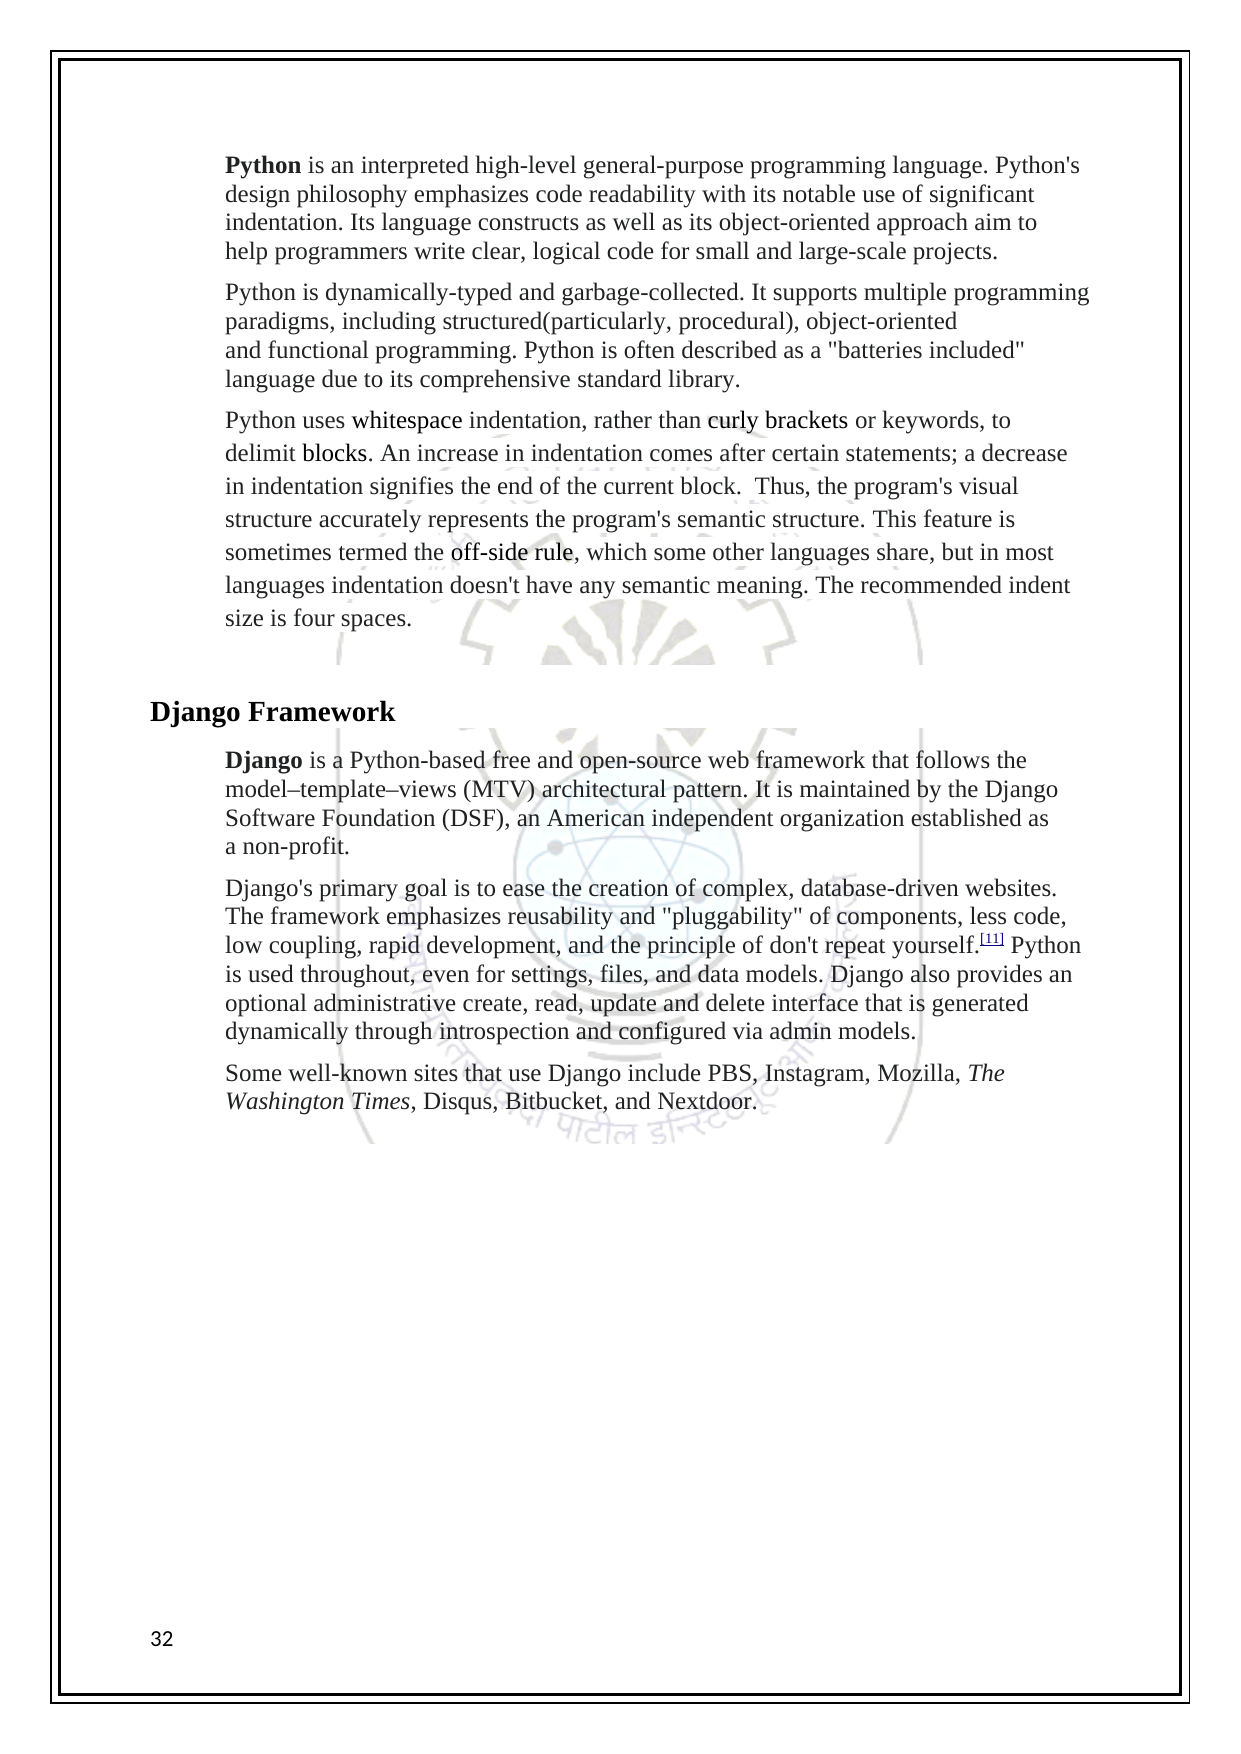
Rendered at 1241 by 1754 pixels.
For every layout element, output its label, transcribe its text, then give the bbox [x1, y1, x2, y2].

text Django is a Python-based free and open-source web framework that follows the model–template–views (MTV) architectural pattern. It is maintained by the Django Software Foundation (DSF), an American independent organization established as a non-profit. [225, 745, 1090, 860]
text Django's primary goal is to ease the creation of complex, database-driven websites. The framework emphasizes reusability and "pluggability" of components, less code, low coupling, rapid development, and the principle of don't repeat yourself.[11] Python is used throughout, even for settings, files, and data models. Django also provides an optional administrative create, read, update and delete interface that is generated dynamically through introspection and configured via admin models. [225, 873, 1090, 1045]
text Some well-known sites that use Django include PBS, Instagram, Mozilla, The Washington Times, Disqus, Bitbucket, and Nextdoor. [225, 1058, 1090, 1115]
text Python is dynamically-typed and garbage-collected. It supports multiple programming paradigms, including structured(particularly, procedural), object-oriented and functional programming. Python is often described as a "batteries included" language due to its comprehensive standard library. [225, 277, 1090, 392]
text Python is an interpreted high-level general-purpose programming language. Python's design philosophy emphasizes code readability with its notable use of significant indentation. Its language constructs as well as its object-oriented approach aim to help programmers write clear, logical code for small and large-scale projects. [225, 150, 1090, 265]
subtitle Django Framework [150, 694, 1090, 728]
text Python uses whitespace indentation, rather than curly brackets or keywords, to delimit blocks. An increase in indentation comes after certain statements; a decrease in indentation signifies the end of the current block. Thus, the program's visual structure accurately represents the program's semantic structure. This feature is sometimes termed the off-side rule, which some other languages share, but in most languages indentation doesn't have any semantic meaning. The recommended indent size is four spaces. [225, 405, 1090, 632]
